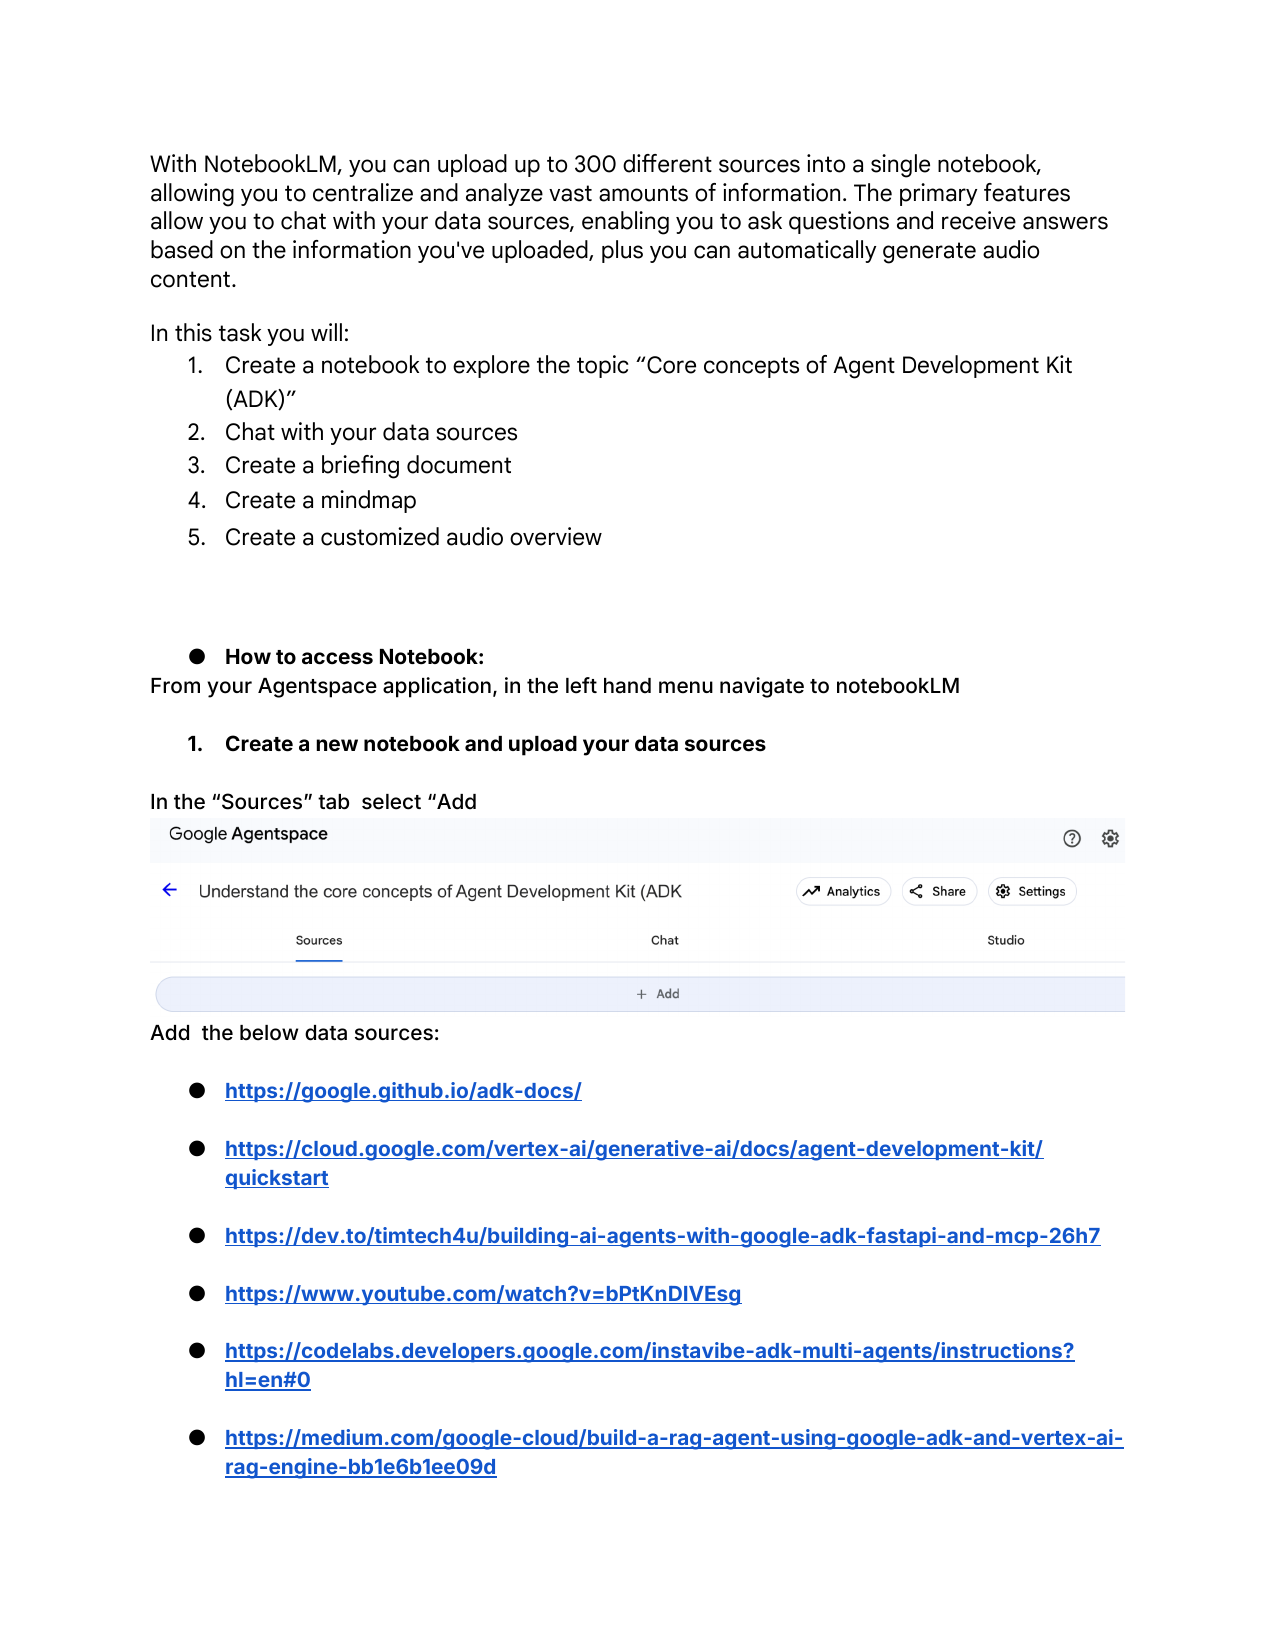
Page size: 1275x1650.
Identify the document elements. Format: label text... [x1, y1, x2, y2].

list Create a customized audio overview [187, 523, 1125, 551]
list https://google.github.io/adk-docs/ [187, 1078, 1125, 1103]
list Chat with your data sources [187, 418, 1125, 447]
picture [150, 818, 1125, 1017]
text With NotebookLM, you can upload up to 300 different sources into a single notebook, allowing you to centralize and analyze vast amounts of information. The primary features allow you to chat with your data sources, enabling you to ask questions and receive answers based on the information you've uploaded, plus you can automatically generate audio content. [150, 150, 1125, 294]
list Create a new notebook and upload your data sources [187, 731, 1125, 757]
list Create a mindmap [187, 487, 1125, 516]
list https://www.youtube.com/watch?v=bPtKnDIVEsg [187, 1281, 1125, 1306]
list How to access Notebook: [187, 644, 1125, 670]
list Create a briefing document [187, 451, 1125, 479]
text In this task you will: [150, 319, 1125, 347]
list Create a notebook to explore the topic “Core concepts of Agent Development Kit (ADK)” [187, 352, 1125, 413]
list https://cloud.google.com/vertex-ai/generative-ai/docs/agent-development-kit/quickstart [187, 1136, 1125, 1190]
text From your Agentspace application, in the left hand menu navigate to notebookLM [150, 673, 1125, 699]
list https://dev.to/timtech4u/building-ai-agents-with-google-adk-fastapi-and-mcp-26h7 [187, 1223, 1125, 1248]
list https://medium.com/google-cloud/build-a-rag-agent-using-google-adk-and-vertex-ai-rag-engine-bb1e6b1ee09d [187, 1426, 1125, 1480]
list https://codelabs.developers.google.com/instavibe-adk-multi-agents/instructions?hl=en#0 [187, 1339, 1125, 1393]
text In the “Sources” tab select “Add [150, 789, 1125, 818]
text Add the below data sources: [150, 1020, 1125, 1045]
